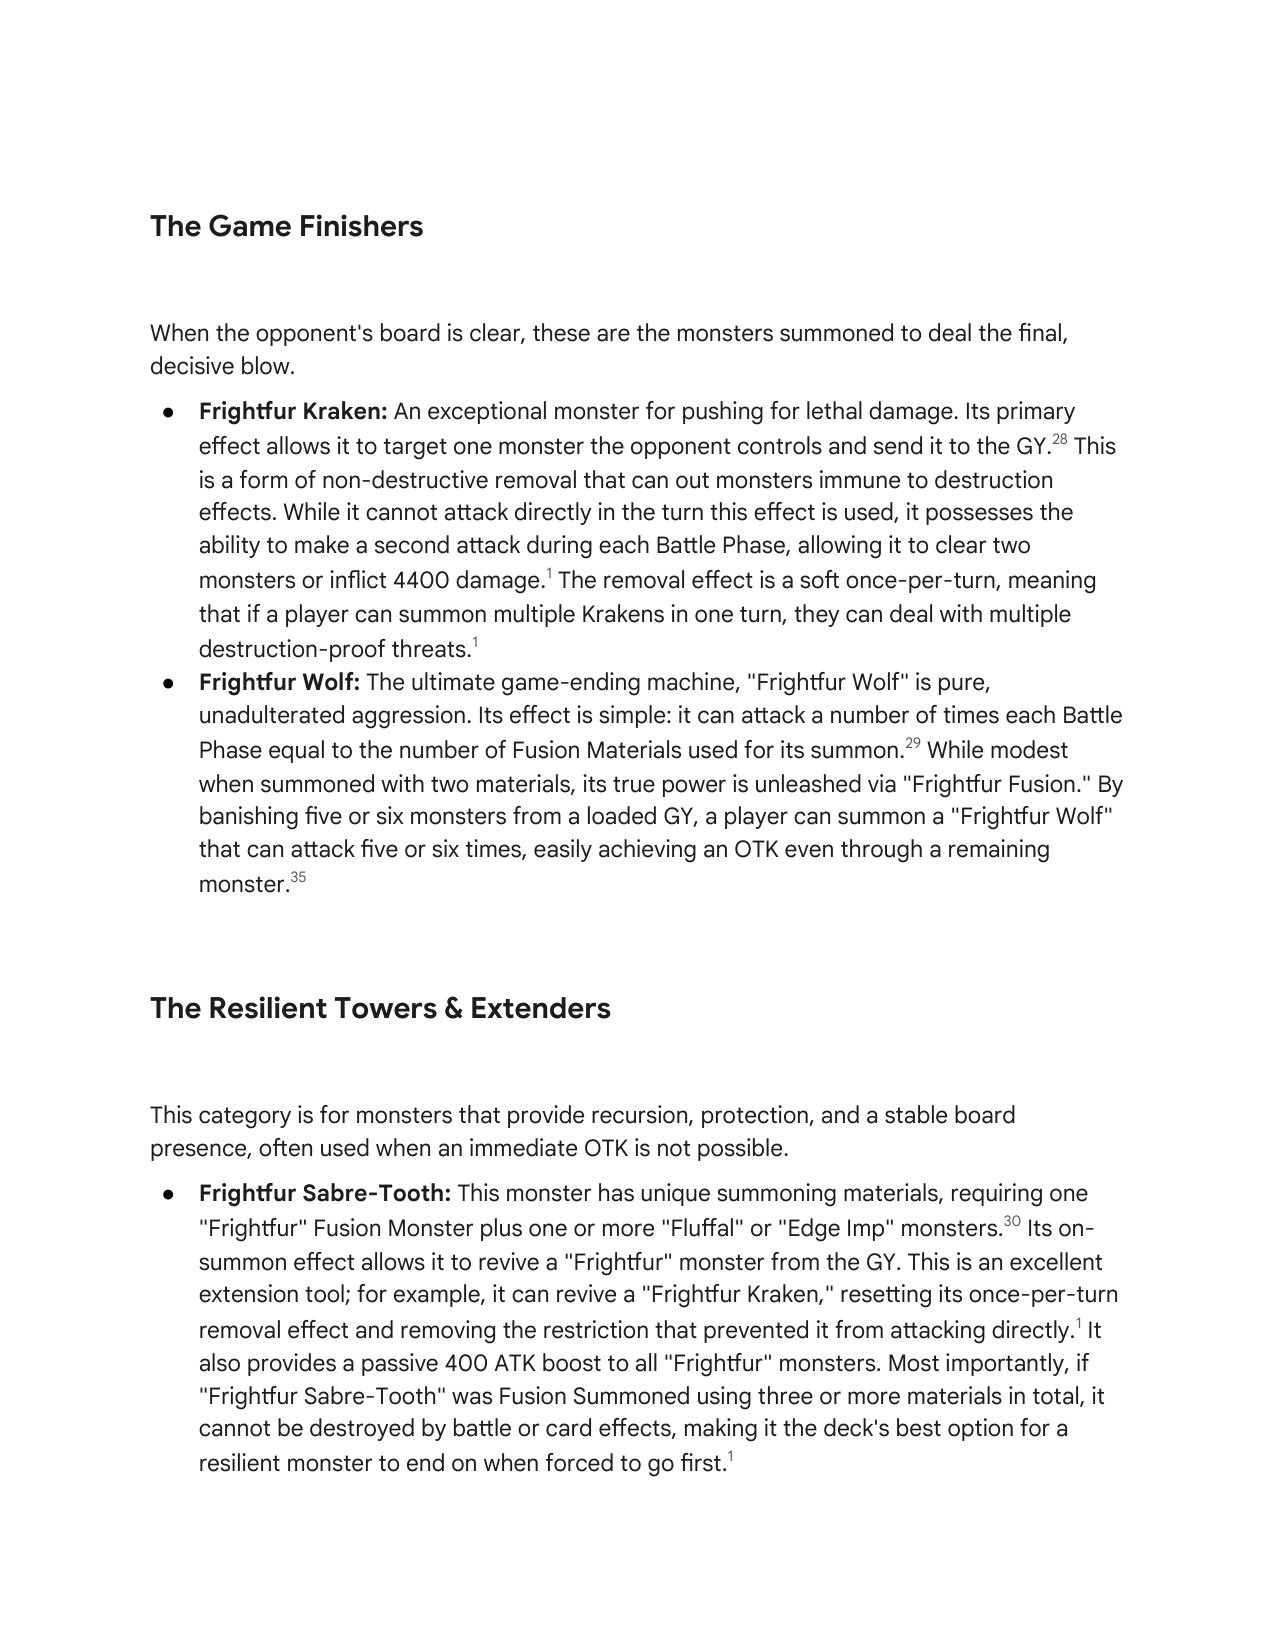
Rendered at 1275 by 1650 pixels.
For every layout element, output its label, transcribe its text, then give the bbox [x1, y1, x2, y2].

text This category is for monsters that provide recursion, protection, and a stable board presence, often used when an immediate OTK is not possible. [150, 1102, 1125, 1163]
subtitle The Resilient Towers & Extenders [150, 990, 1125, 1026]
text When the opponent's board is clear, these are the monsters summoned to deal the final, decisive blow. [150, 319, 1125, 381]
list Frightfur Kraken: An exceptional monster for pushing for lethal damage. Its primary effect allows it to target one monster the opponent controls and send it to the GY.28 This is a form of non-destructive removal that can out monsters immune to destruction effects. While it cannot attack directly in the turn this effect is used, it possesses the ability to make a second attack during each Battle Phase, allowing it to clear two monsters or inflict 4400 damage.1 The removal effect is a soft once-per-turn, meaning that if a player can summon multiple Krakens in one turn, they can deal with multiple destruction-proof threats.1 [161, 397, 1125, 664]
list Frightfur Sabre-Tooth: This monster has unique summoning materials, requiring one "Frightfur" Fusion Monster plus one or more "Fluffal" or "Edge Imp" monsters.30 Its on-summon effect allows it to revive a "Frightfur" monster from the GY. This is an excellent extension tool; for example, it can revive a "Frightfur Kraken," resetting its once-per-turn removal effect and removing the restriction that prevented it from attacking directly.1 It also provides a passive 400 ATK boost to all "Frightfur" monsters. Most importantly, if "Frightfur Sabre-Tooth" was Fusion Summoned using three or more materials in total, it cannot be destroyed by battle or card effects, making it the deck's best option for a resilient monster to end on when forced to go first.1 [161, 1179, 1125, 1479]
list Frightfur Wolf: The ultimate game-ending machine, "Frightfur Wolf" is pure, unadulterated aggression. Its effect is simple: it can attack a number of times each Battle Phase equal to the number of Fusion Materials used for its summon.29 While modest when summoned with two materials, its true power is unleashed via "Frightfur Fusion." By banishing five or six monsters from a loaded GY, a player can summon a "Frightfur Wolf" that can attack five or six times, easily achieving an OTK even through a remaining monster.35 [161, 669, 1125, 900]
subtitle The Game Finishers [150, 208, 1125, 244]
